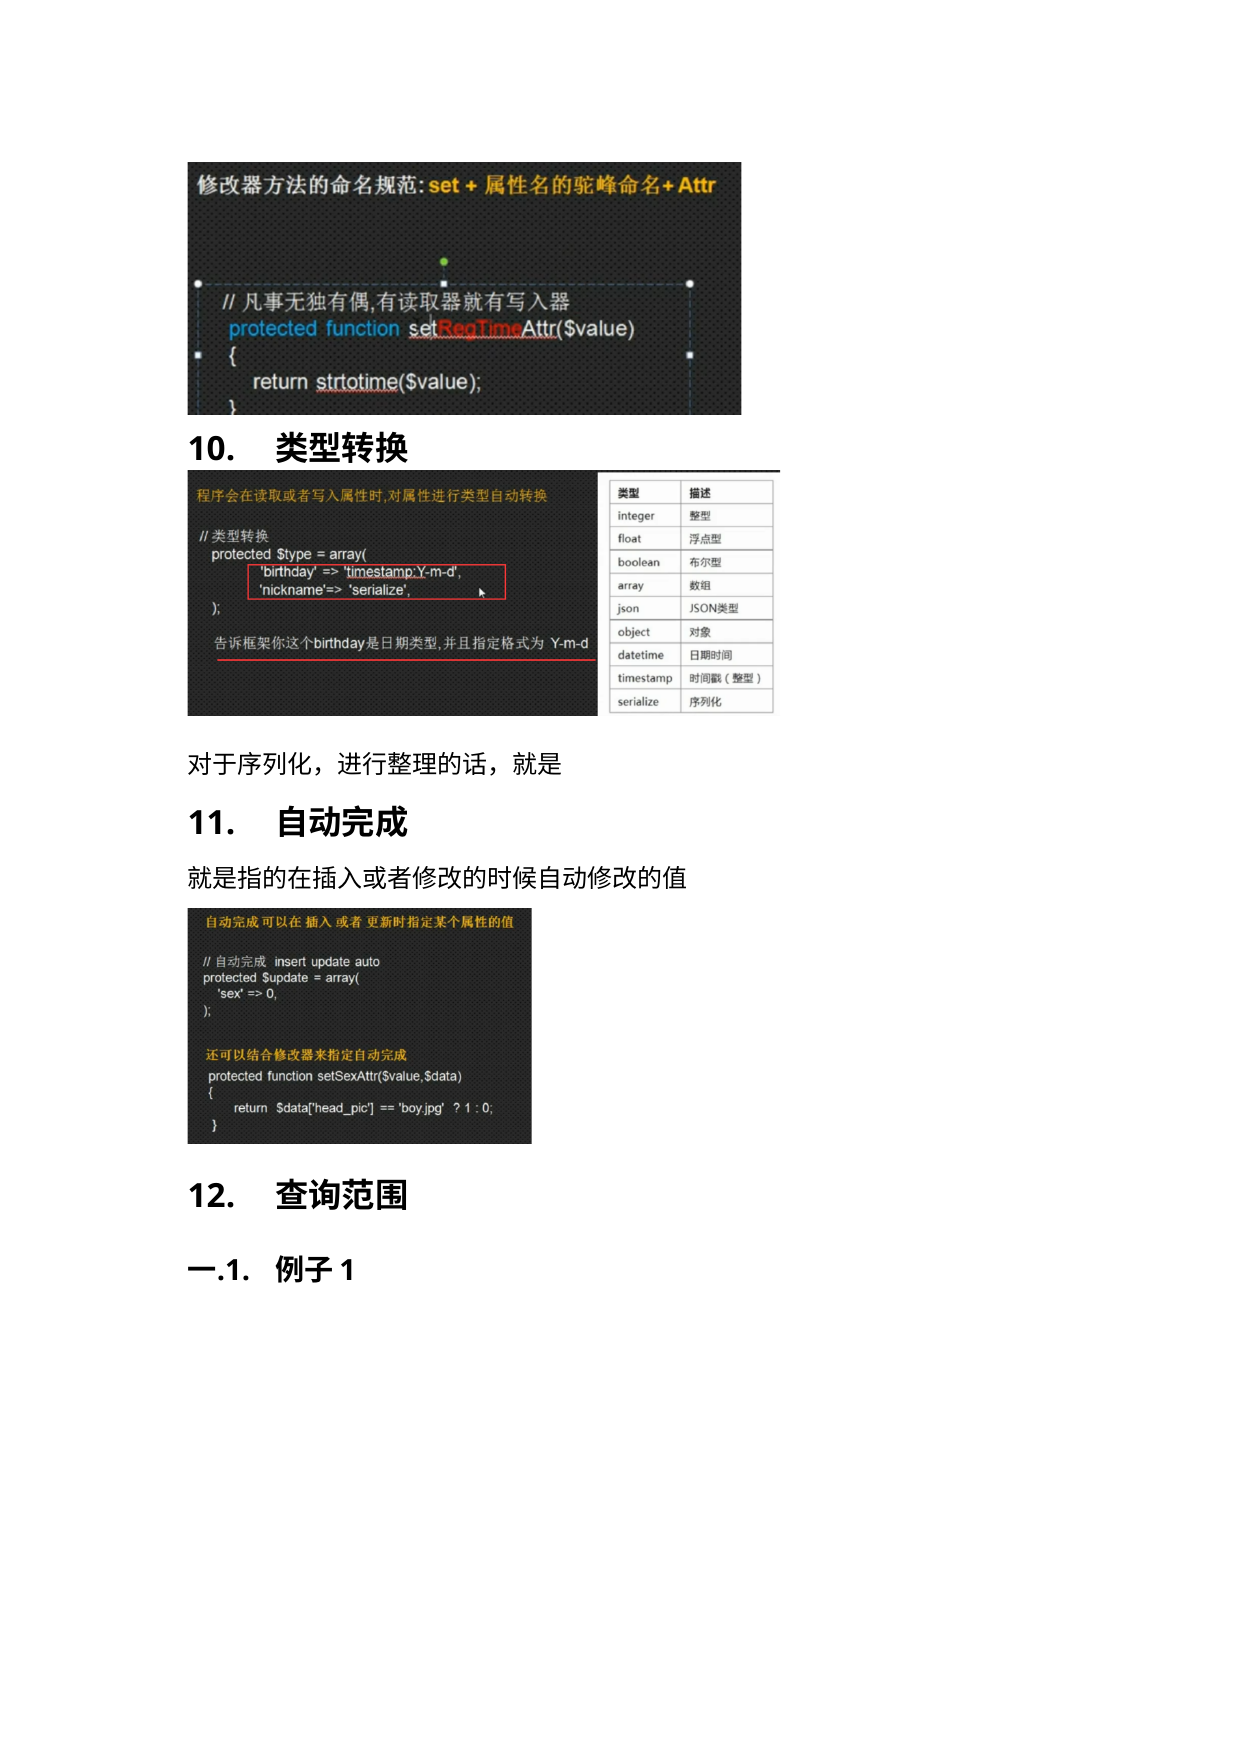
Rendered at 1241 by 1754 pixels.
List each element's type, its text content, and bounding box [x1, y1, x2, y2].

picture [187, 908, 532, 1144]
picture [187, 470, 780, 716]
subtitle 例子1 [187, 1246, 1053, 1289]
text 对于序列化，进行整理的话，就是 [187, 730, 1053, 795]
subtitle 查询范围 [187, 1169, 1053, 1217]
subtitle 类型转换 [187, 422, 1053, 470]
subtitle 自动完成 [187, 795, 1053, 844]
picture [187, 162, 742, 415]
text 就是指的在插入或者修改的时候自动修改的值 [187, 844, 1053, 909]
